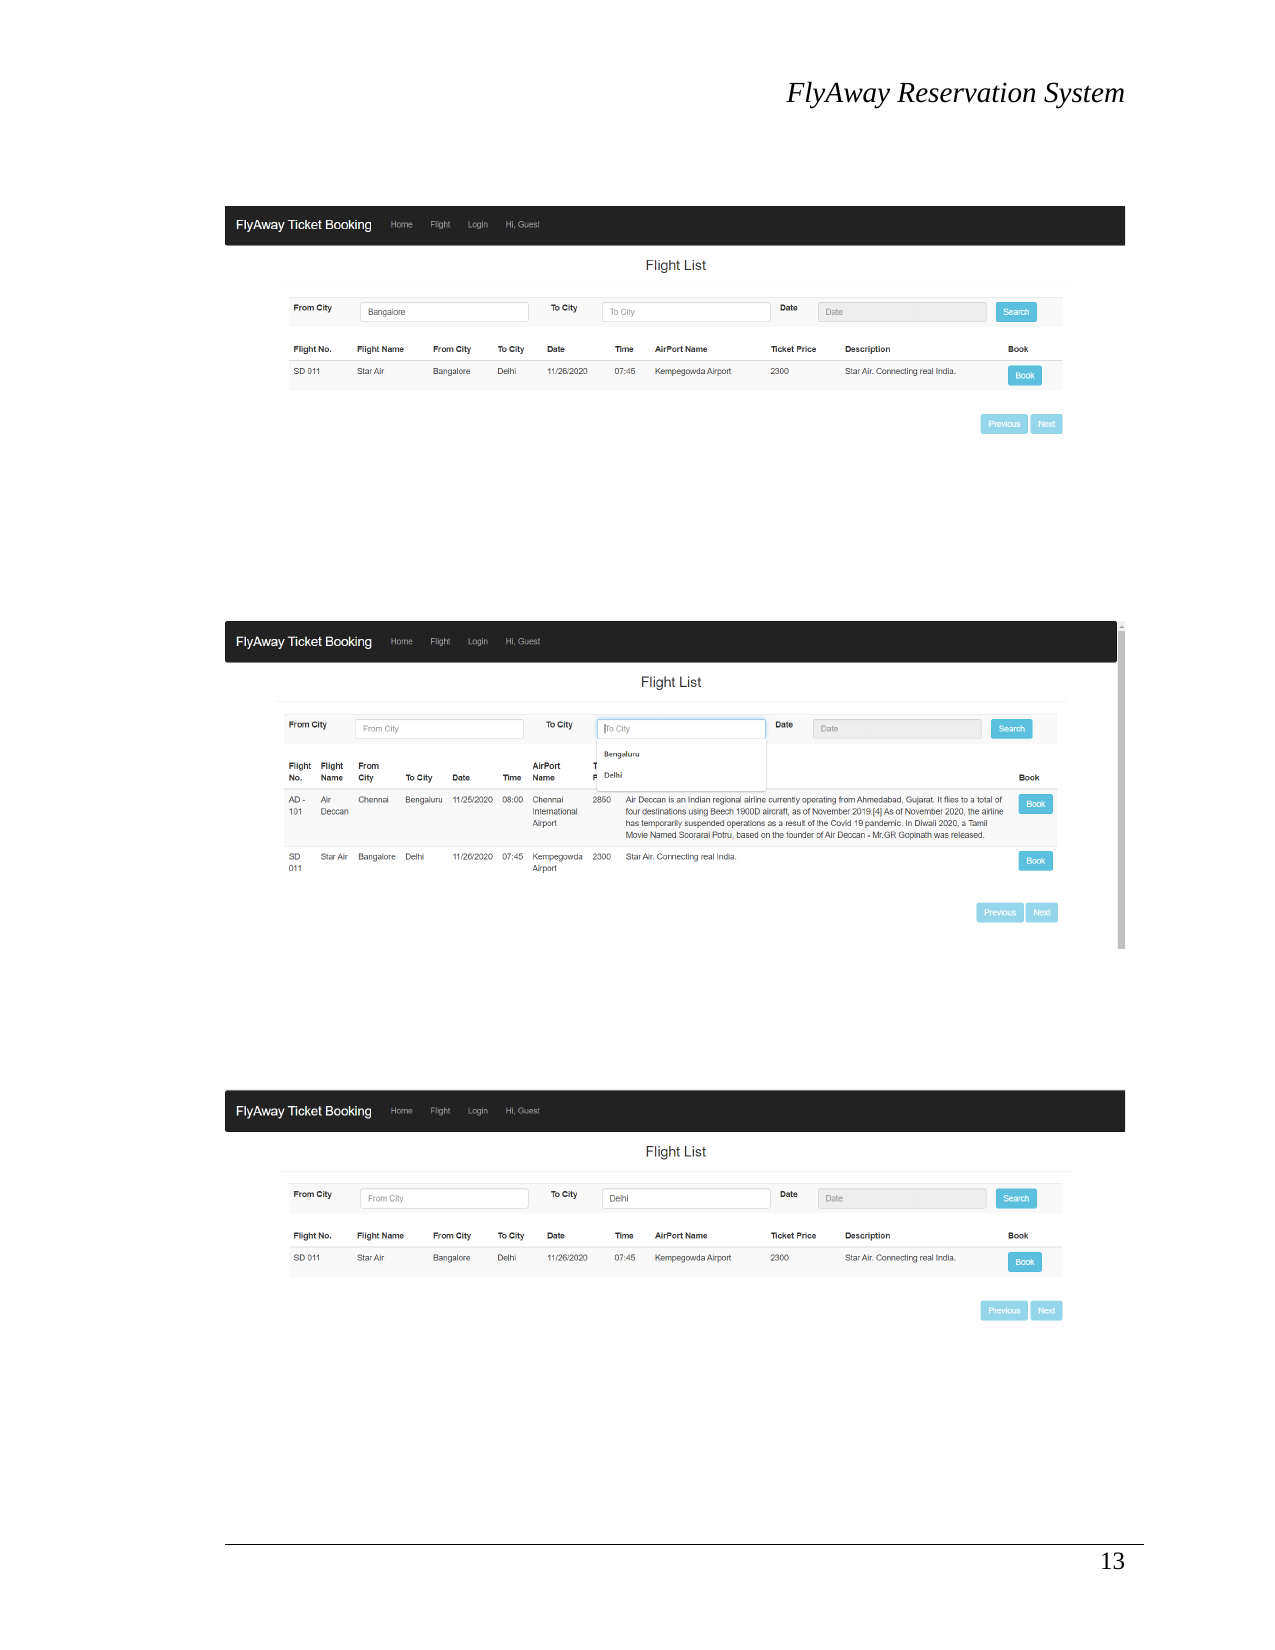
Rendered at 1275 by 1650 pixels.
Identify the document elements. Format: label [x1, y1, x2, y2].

picture [225, 1089, 1125, 1391]
picture [225, 621, 1125, 949]
picture [225, 206, 1125, 532]
